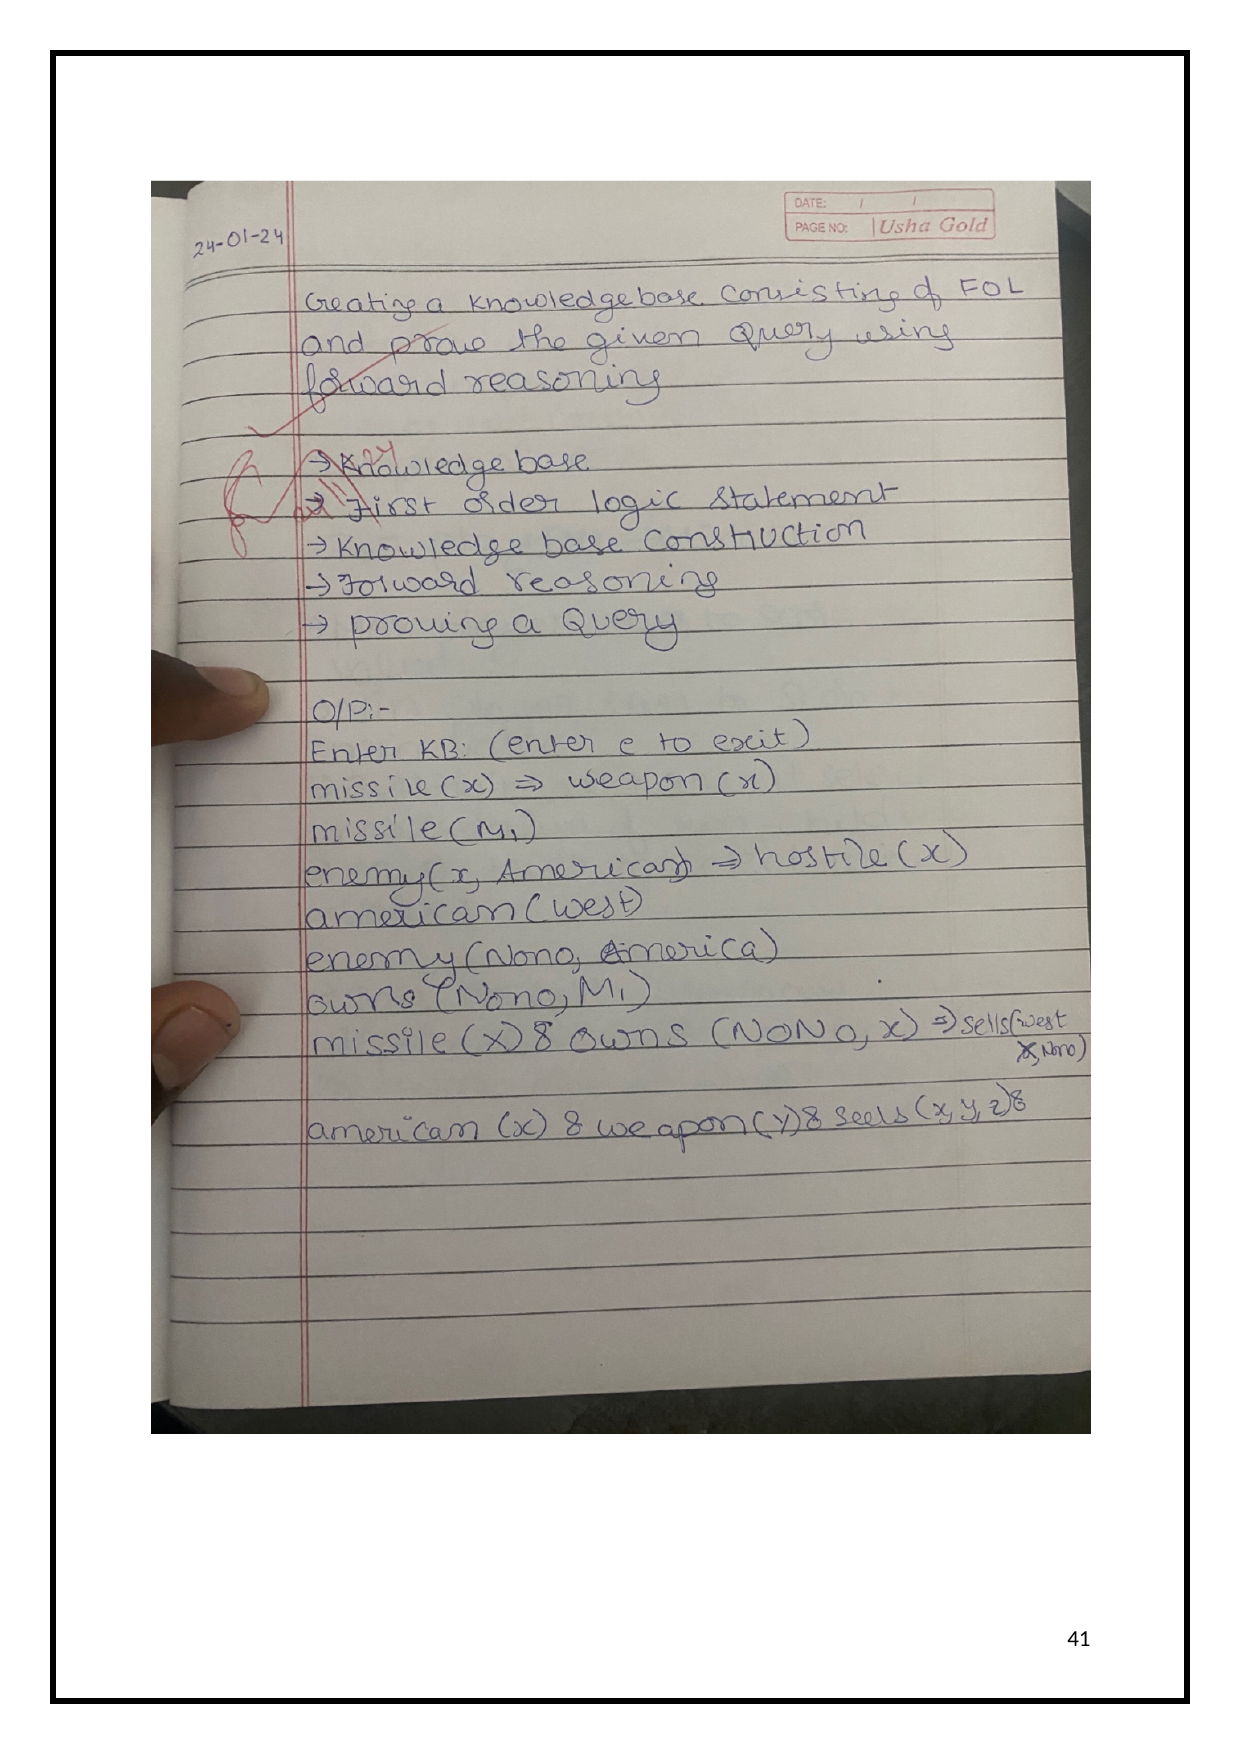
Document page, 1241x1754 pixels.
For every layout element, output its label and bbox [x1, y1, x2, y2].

picture [152, 182, 1091, 1433]
